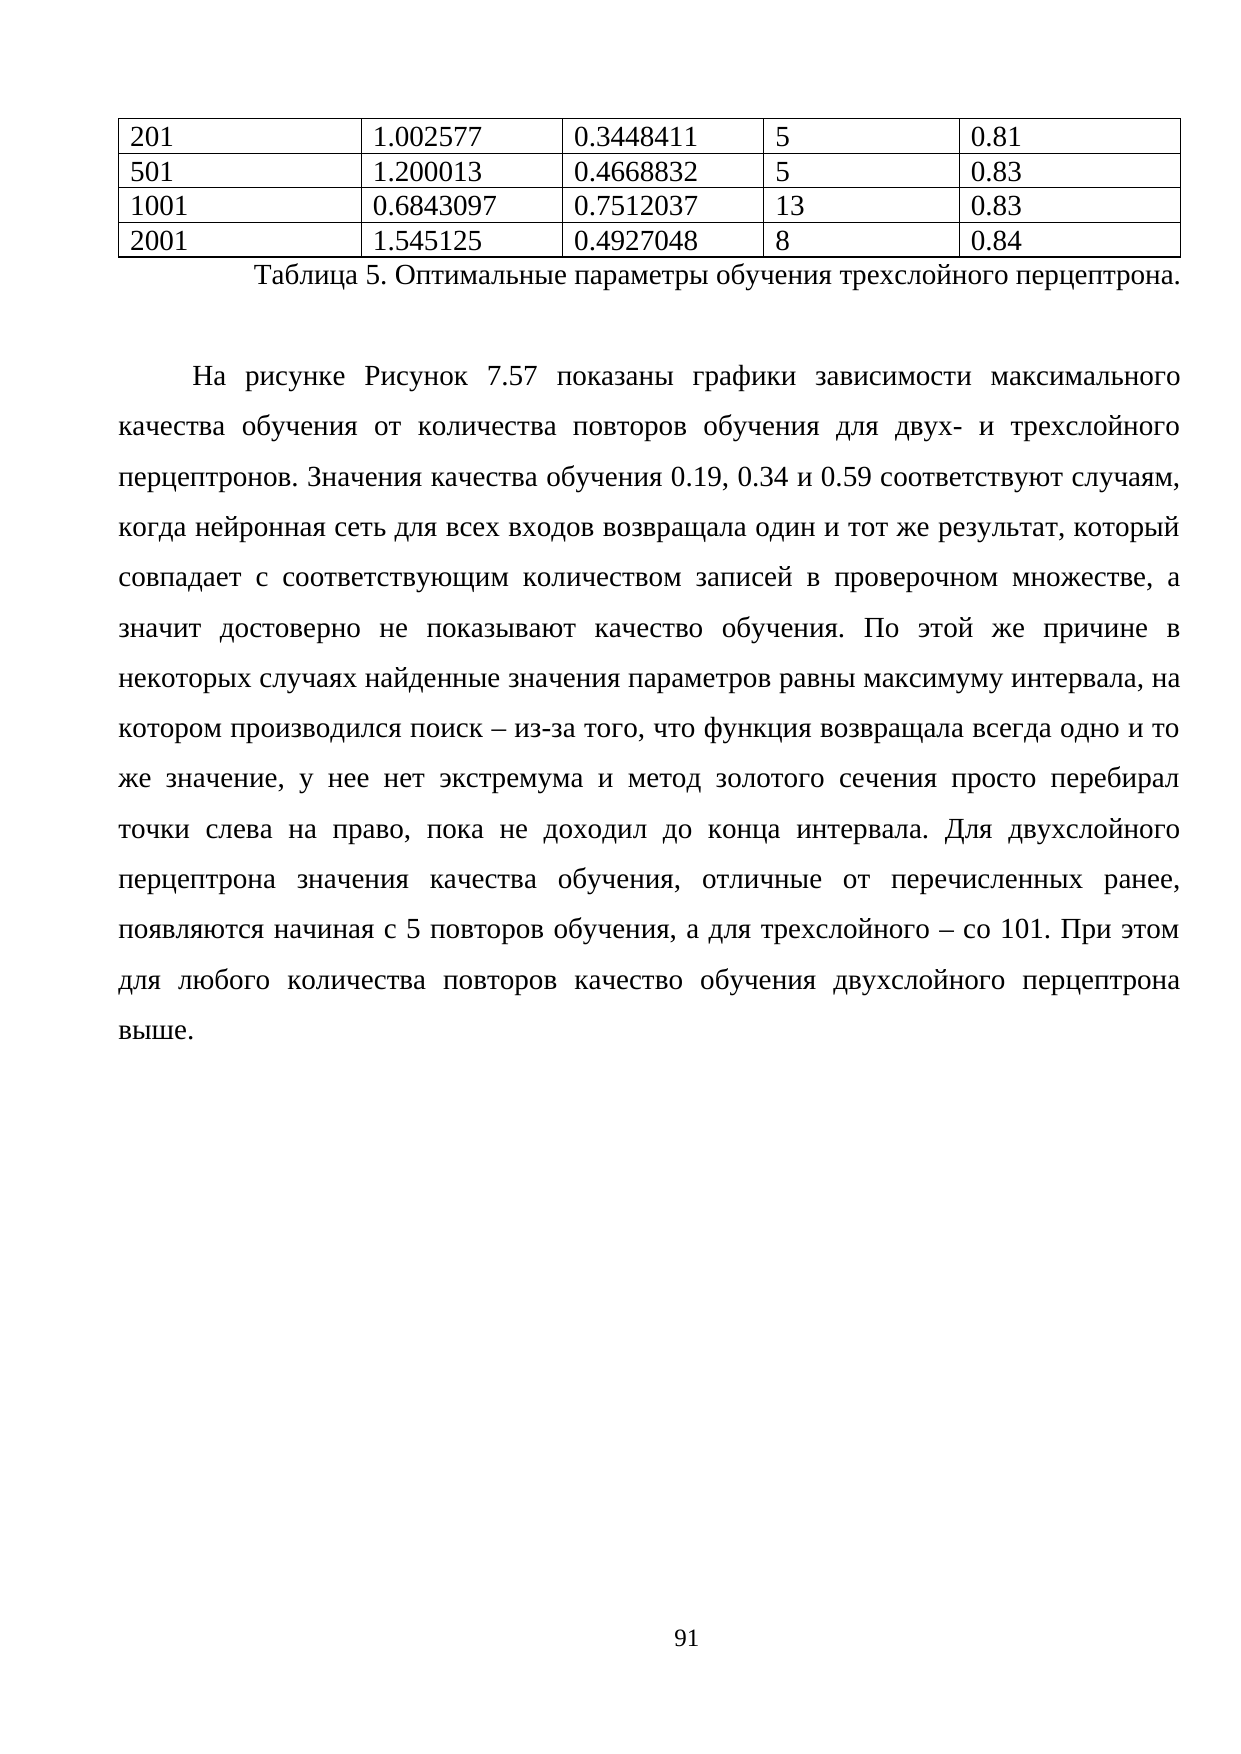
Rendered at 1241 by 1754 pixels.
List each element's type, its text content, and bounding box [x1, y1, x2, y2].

table_cell 0.84 [960, 223, 1180, 256]
table_cell 0.81 [960, 119, 1180, 153]
table_cell 0.4927048 [563, 223, 763, 256]
table_cell 0.7512037 [563, 188, 763, 222]
table_cell 501 [119, 154, 361, 187]
table_cell 0.83 [960, 154, 1180, 187]
table_cell 13 [764, 188, 959, 222]
table_cell 5 [764, 154, 959, 187]
table_cell 201 [119, 119, 361, 153]
table_cell 0.6843097 [362, 188, 562, 222]
table_cell 1.002577 [362, 119, 562, 153]
table_cell 1001 [119, 188, 361, 222]
table_cell 1.545125 [362, 223, 562, 256]
table_cell 5 [764, 119, 959, 153]
table_cell 1.200013 [362, 154, 562, 187]
table_cell 0.3448411 [563, 119, 763, 153]
table_cell 8 [764, 223, 959, 256]
table_cell 0.4668832 [563, 154, 763, 187]
text Таблица 5. Оптимальные параметры обучения трехслойного перцептрона. [118, 258, 1181, 291]
table_cell 0.83 [960, 188, 1180, 222]
table_cell 2001 [119, 223, 361, 256]
